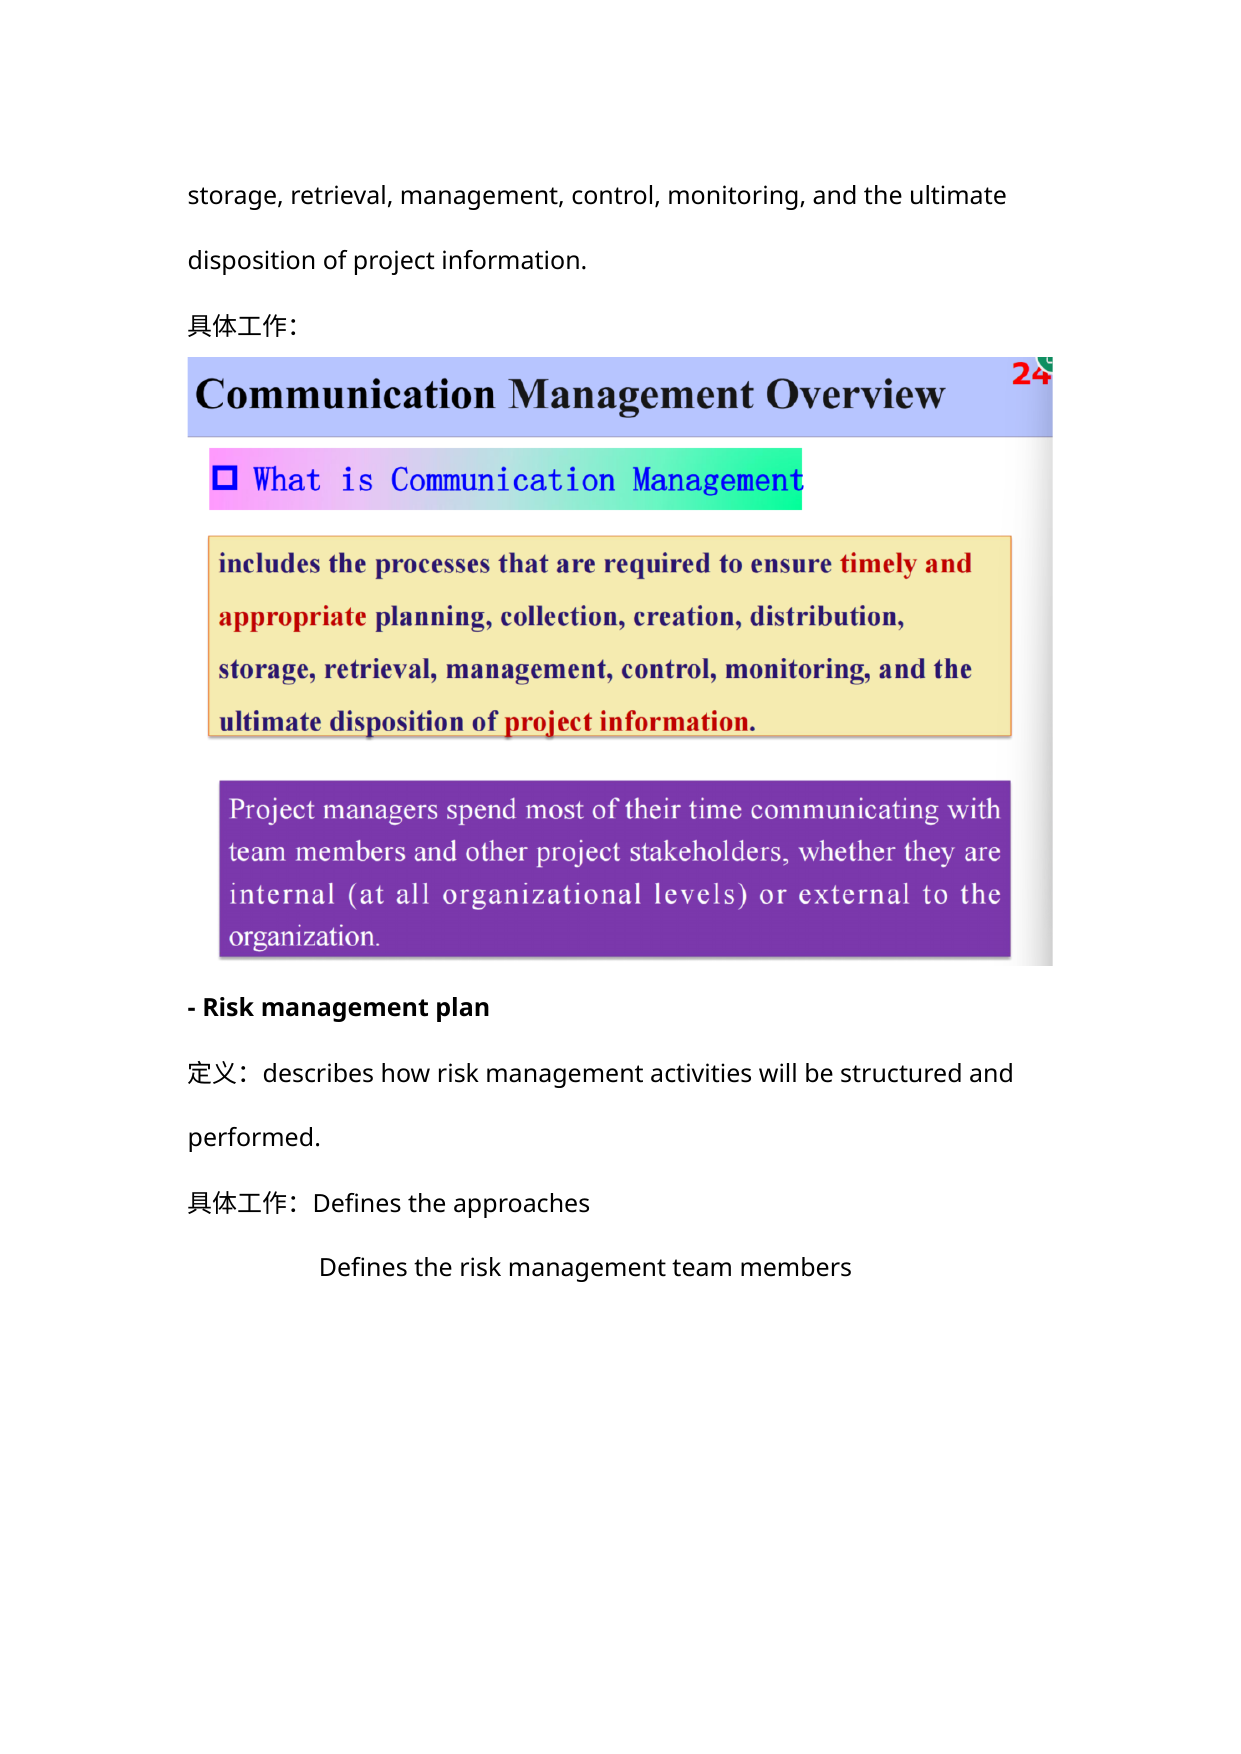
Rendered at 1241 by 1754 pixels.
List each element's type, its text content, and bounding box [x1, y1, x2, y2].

text 具体工作： [187, 292, 1053, 357]
text 定义：describes how risk management activities will be structured and performed. [187, 1039, 1053, 1169]
text 具体工作：Defines the approaches [187, 1169, 1053, 1234]
picture [187, 357, 1053, 966]
text - Risk management plan [187, 974, 1053, 1039]
text storage, retrieval, management, control, monitoring, and the ultimate disposition of project information. [187, 162, 1053, 292]
text Defines the risk management team members [187, 1234, 1053, 1299]
